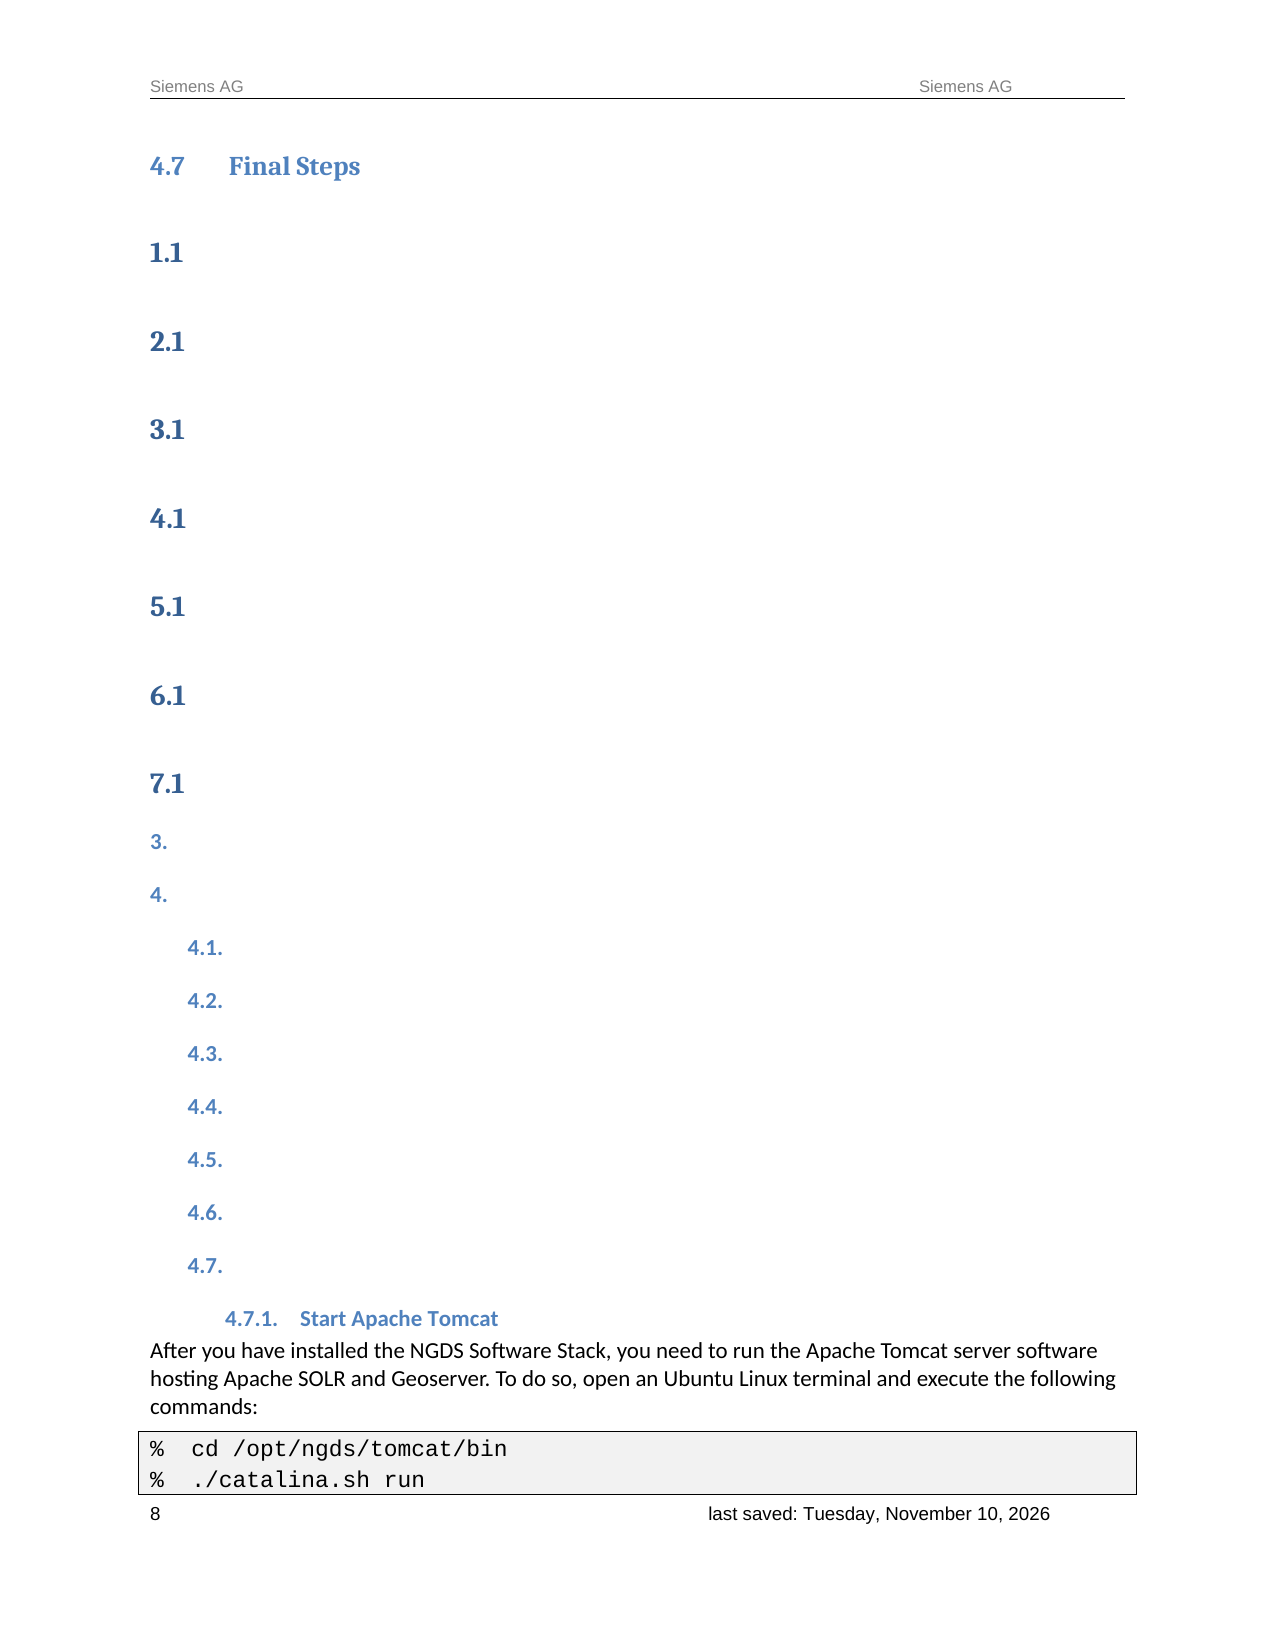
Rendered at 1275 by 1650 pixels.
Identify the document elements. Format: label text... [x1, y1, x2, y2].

subtitle Start Apache Tomcat [225, 1304, 1125, 1332]
text After you have installed the NGDS Software Stack, you need to run the Apache Tomcat server software hosting Apache SOLR and Geoserver. To do so, open an Ubuntu Linux terminal and execute the following commands: [150, 1336, 1125, 1420]
subtitle Final Steps [150, 151, 1125, 182]
table_header % cd /opt/ngds/tomcat/bin % ./catalina.sh run [139, 1432, 1136, 1494]
